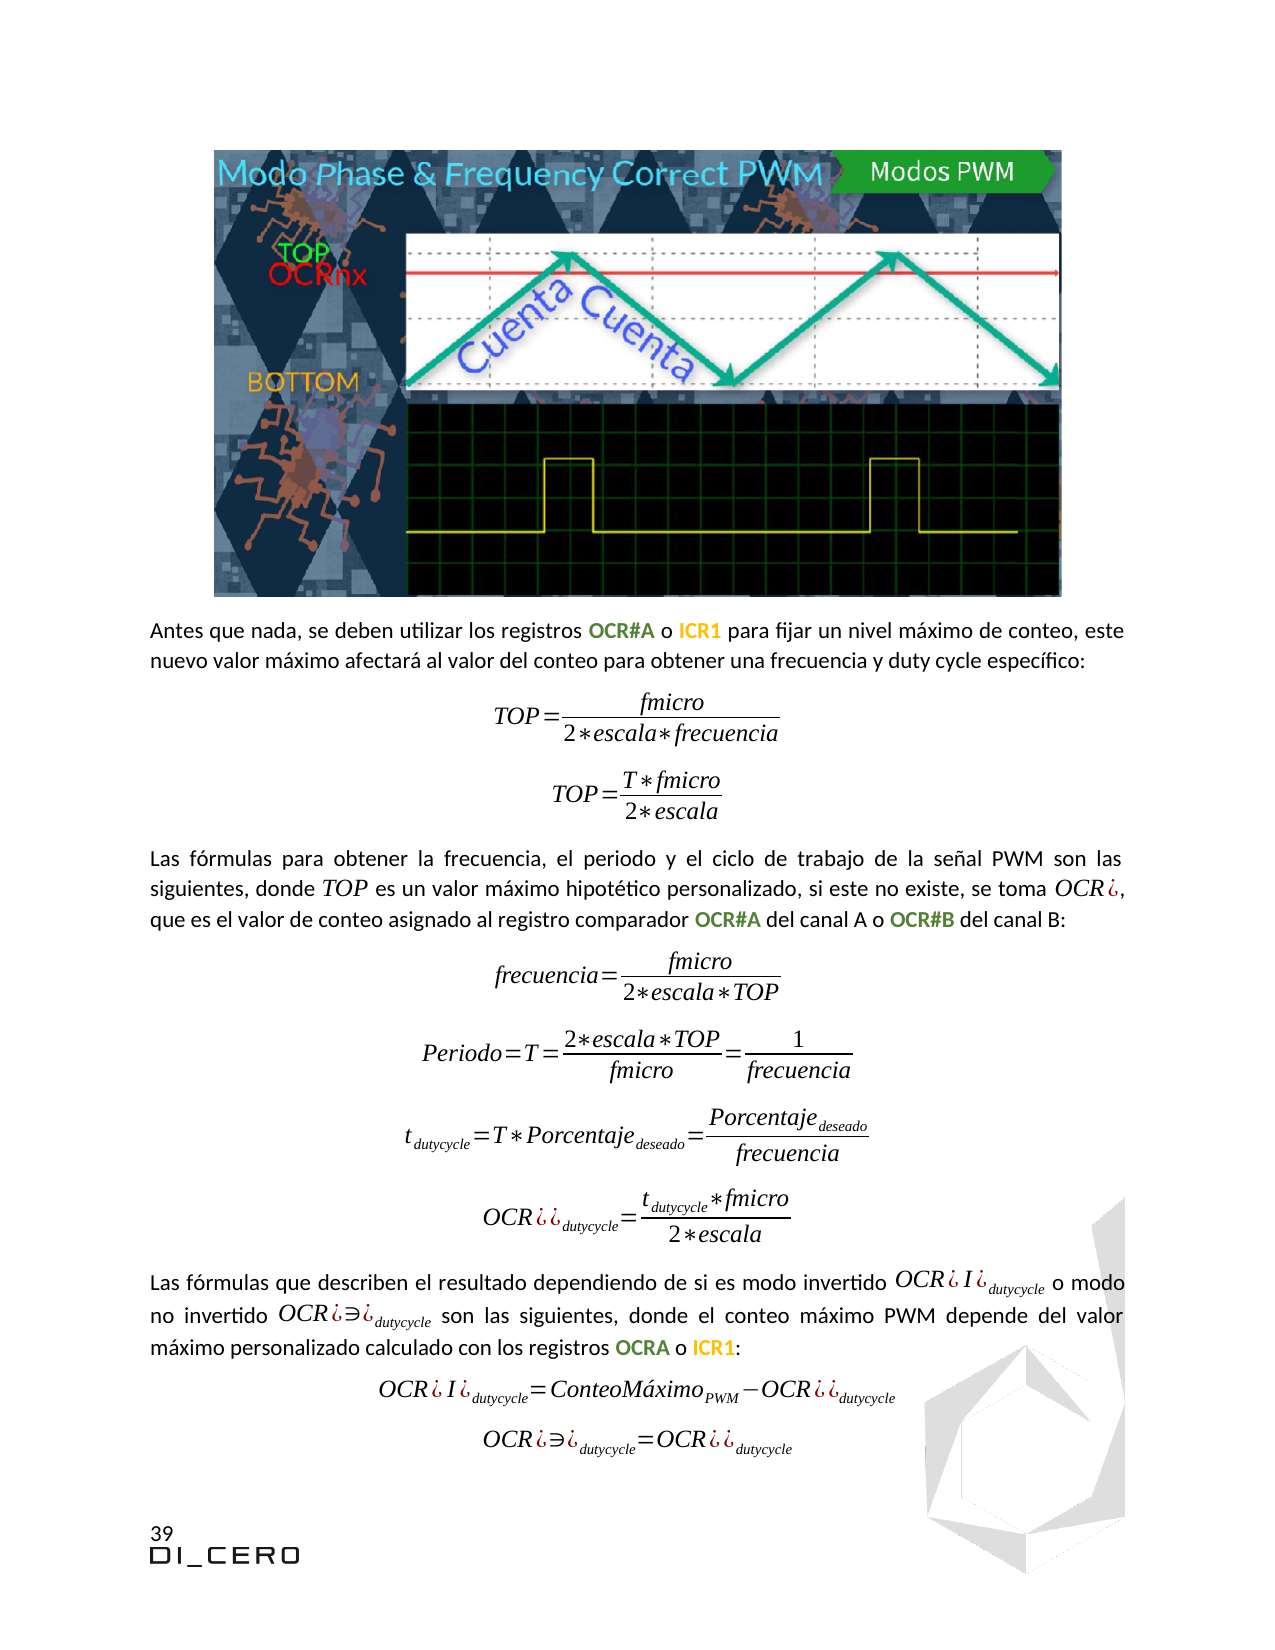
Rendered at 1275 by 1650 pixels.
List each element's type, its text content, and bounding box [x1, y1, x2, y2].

picture [150, 1547, 299, 1567]
text Las fórmulas que describen el resultado dependiendo de si es modo invertido o modo no invertido son las siguientes, donde el conteo máximo PWM depende del valor máximo personalizado calculado con los registros OCRA o ICR1: [150, 1266, 1125, 1361]
text Antes que nada, se deben utilizar los registros OCR#A o ICR1 para fijar un nivel máximo de conteo, este nuevo valor máximo afectará al valor del conteo para obtener una frecuencia y duty cycle específico: [150, 616, 1125, 674]
text Las fórmulas para obtener la frecuencia, el periodo y el ciclo de trabajo de la señal PWM son las siguientes, donde es un valor máximo hipotético personalizado, si este no existe, se toma , que es el valor de conteo asignado al registro comparador OCR#A del canal A o OCR#B del canal B: [150, 844, 1125, 933]
picture [924, 1361, 1125, 1574]
picture [924, 1197, 1125, 1266]
picture [213, 150, 1062, 597]
